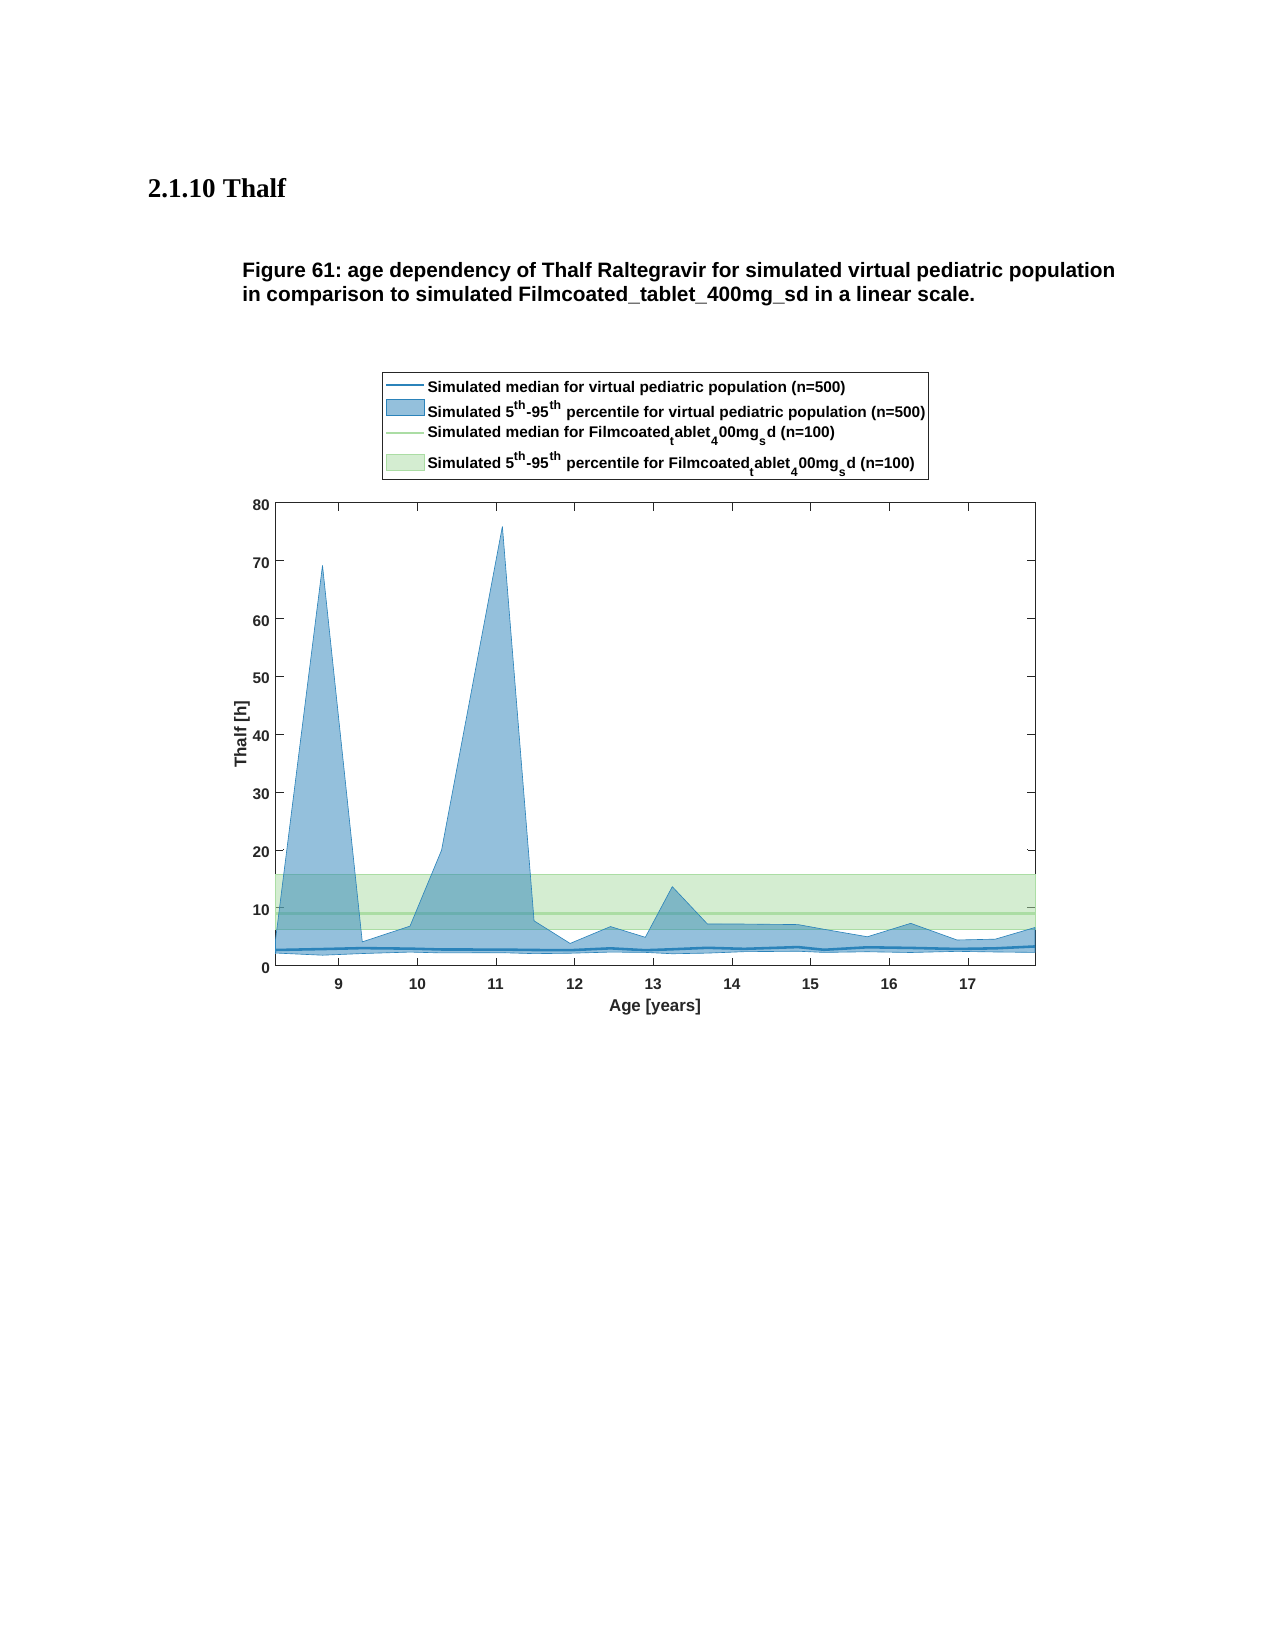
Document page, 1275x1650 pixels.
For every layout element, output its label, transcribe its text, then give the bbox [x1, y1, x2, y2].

subtitle Thalf [148, 173, 1127, 204]
